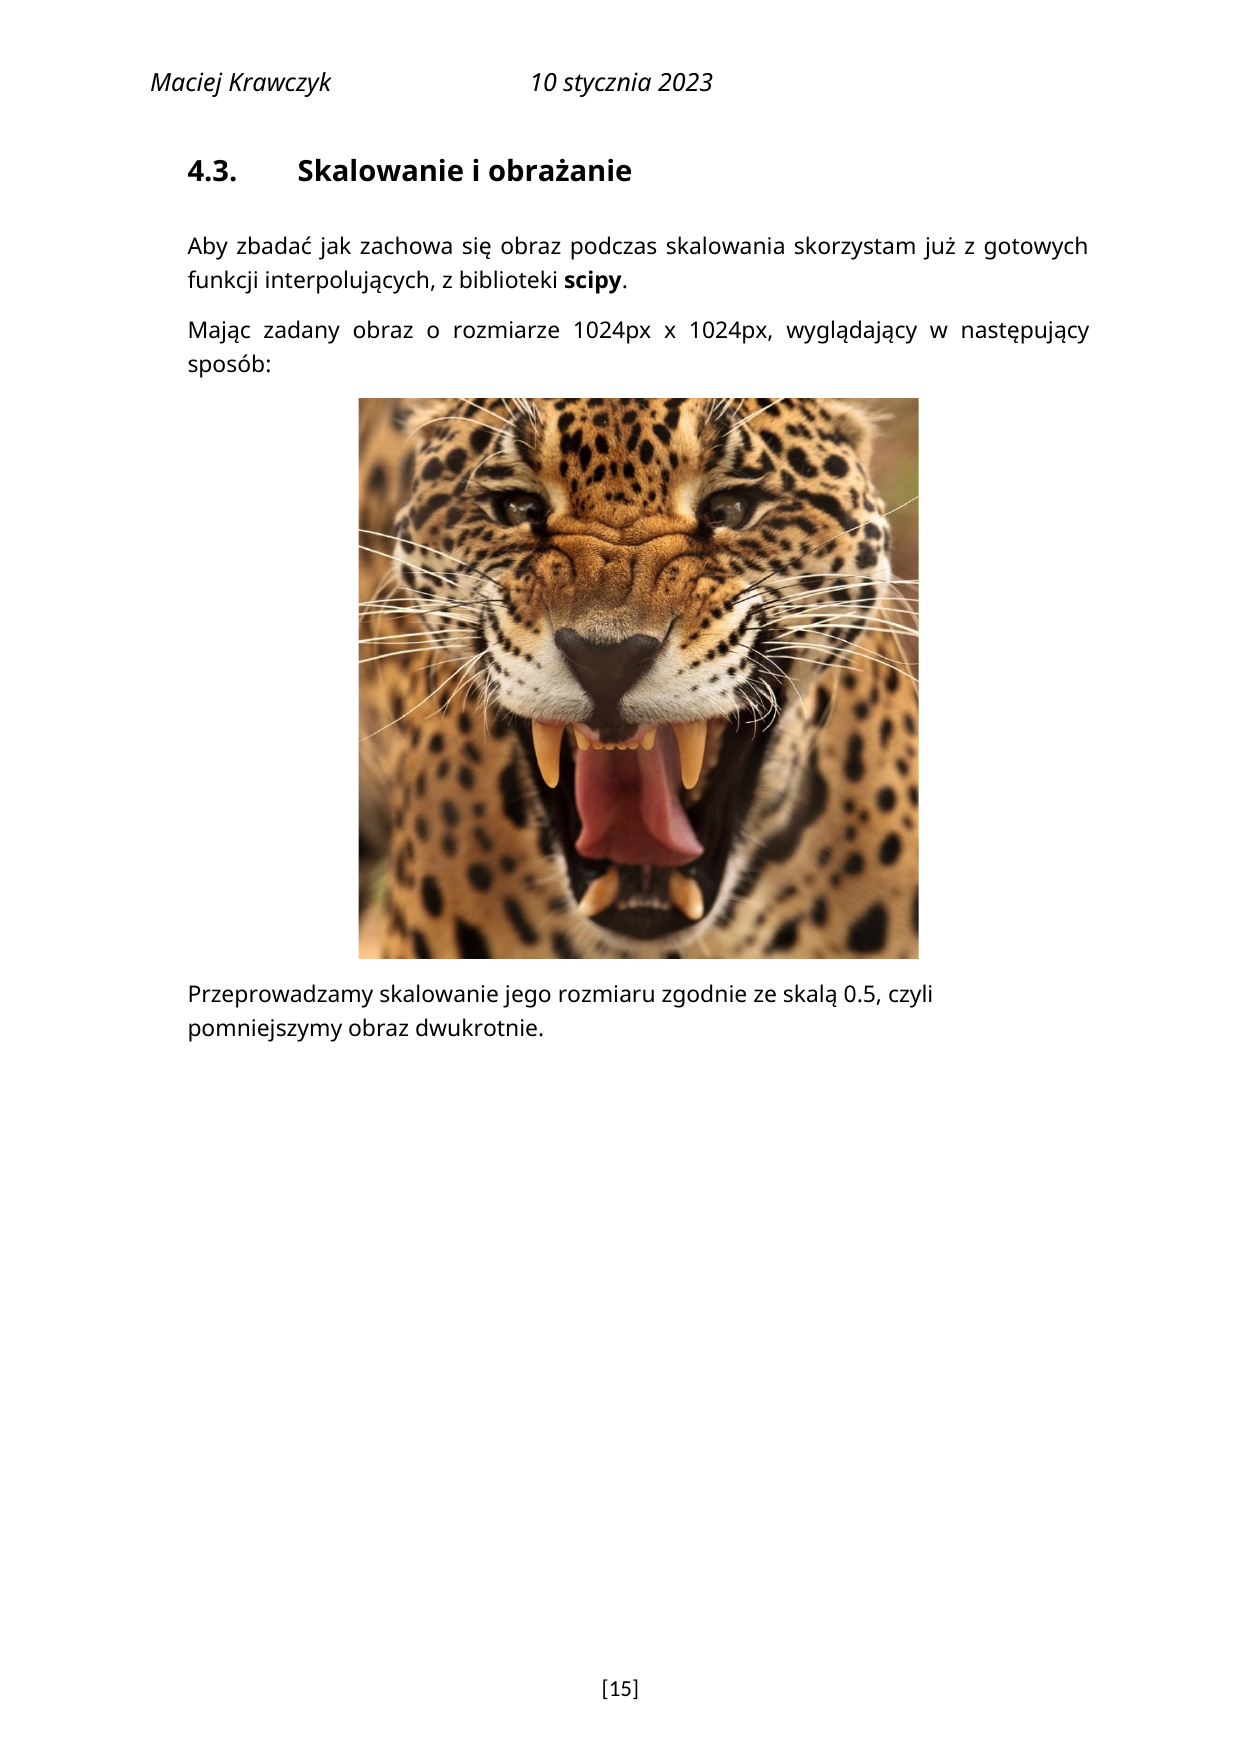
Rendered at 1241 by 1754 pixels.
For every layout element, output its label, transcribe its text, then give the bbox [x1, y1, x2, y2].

picture [358, 398, 919, 959]
text Aby zbadać jak zachowa się obraz podczas skalowania skorzystam już z gotowych funkcji interpolujących, z biblioteki scipy. [187, 230, 1090, 295]
title Skalowanie i obrażanie [187, 150, 1090, 190]
text Przeprowadzamy skalowanie jego rozmiaru zgodnie ze skalą 0.5, czyli pomniejszymy obraz dwukrotnie. [187, 978, 1090, 1043]
text Mając zadany obraz o rozmiarze 1024px x 1024px, wyglądający w następujący sposób: [187, 314, 1090, 379]
